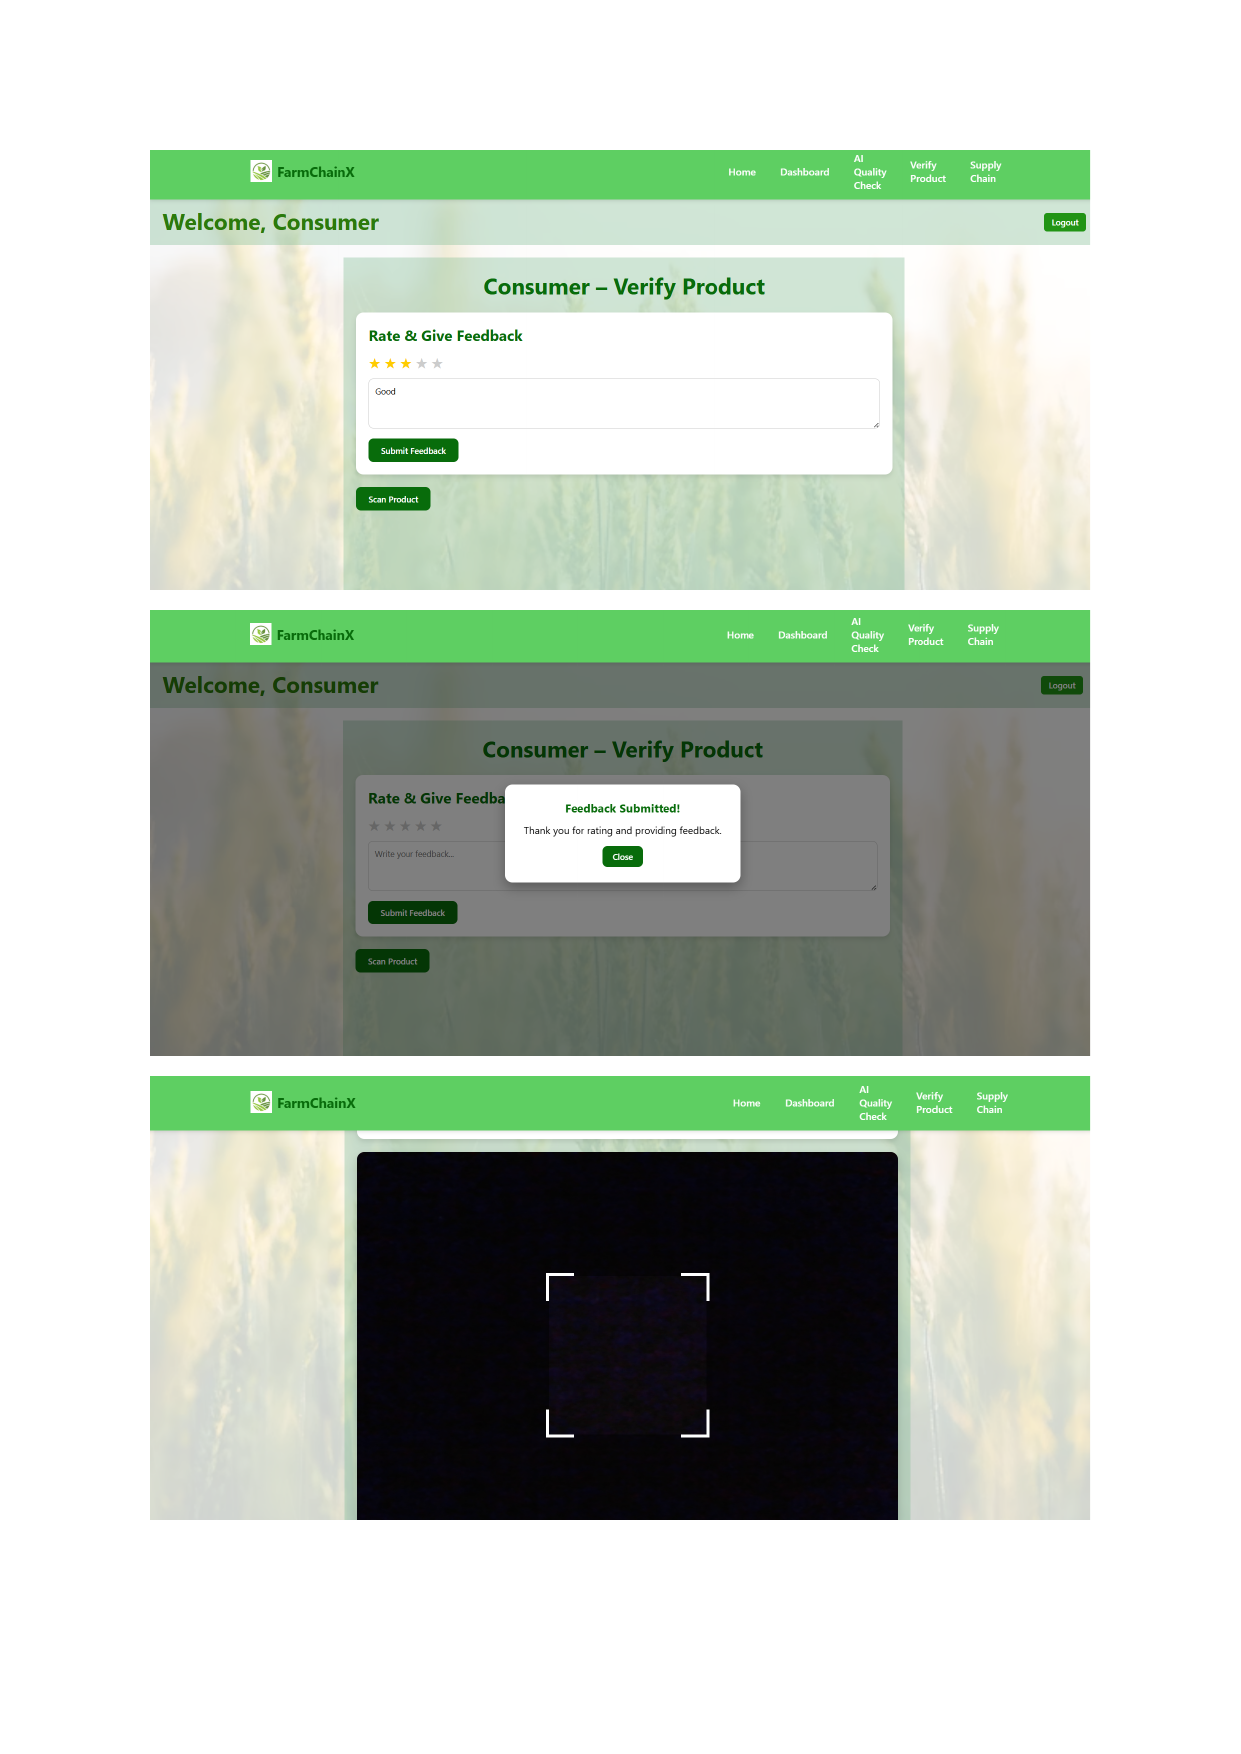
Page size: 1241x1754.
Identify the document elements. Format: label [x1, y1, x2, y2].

picture [150, 1076, 1091, 1520]
picture [150, 150, 1091, 590]
picture [150, 610, 1091, 1056]
